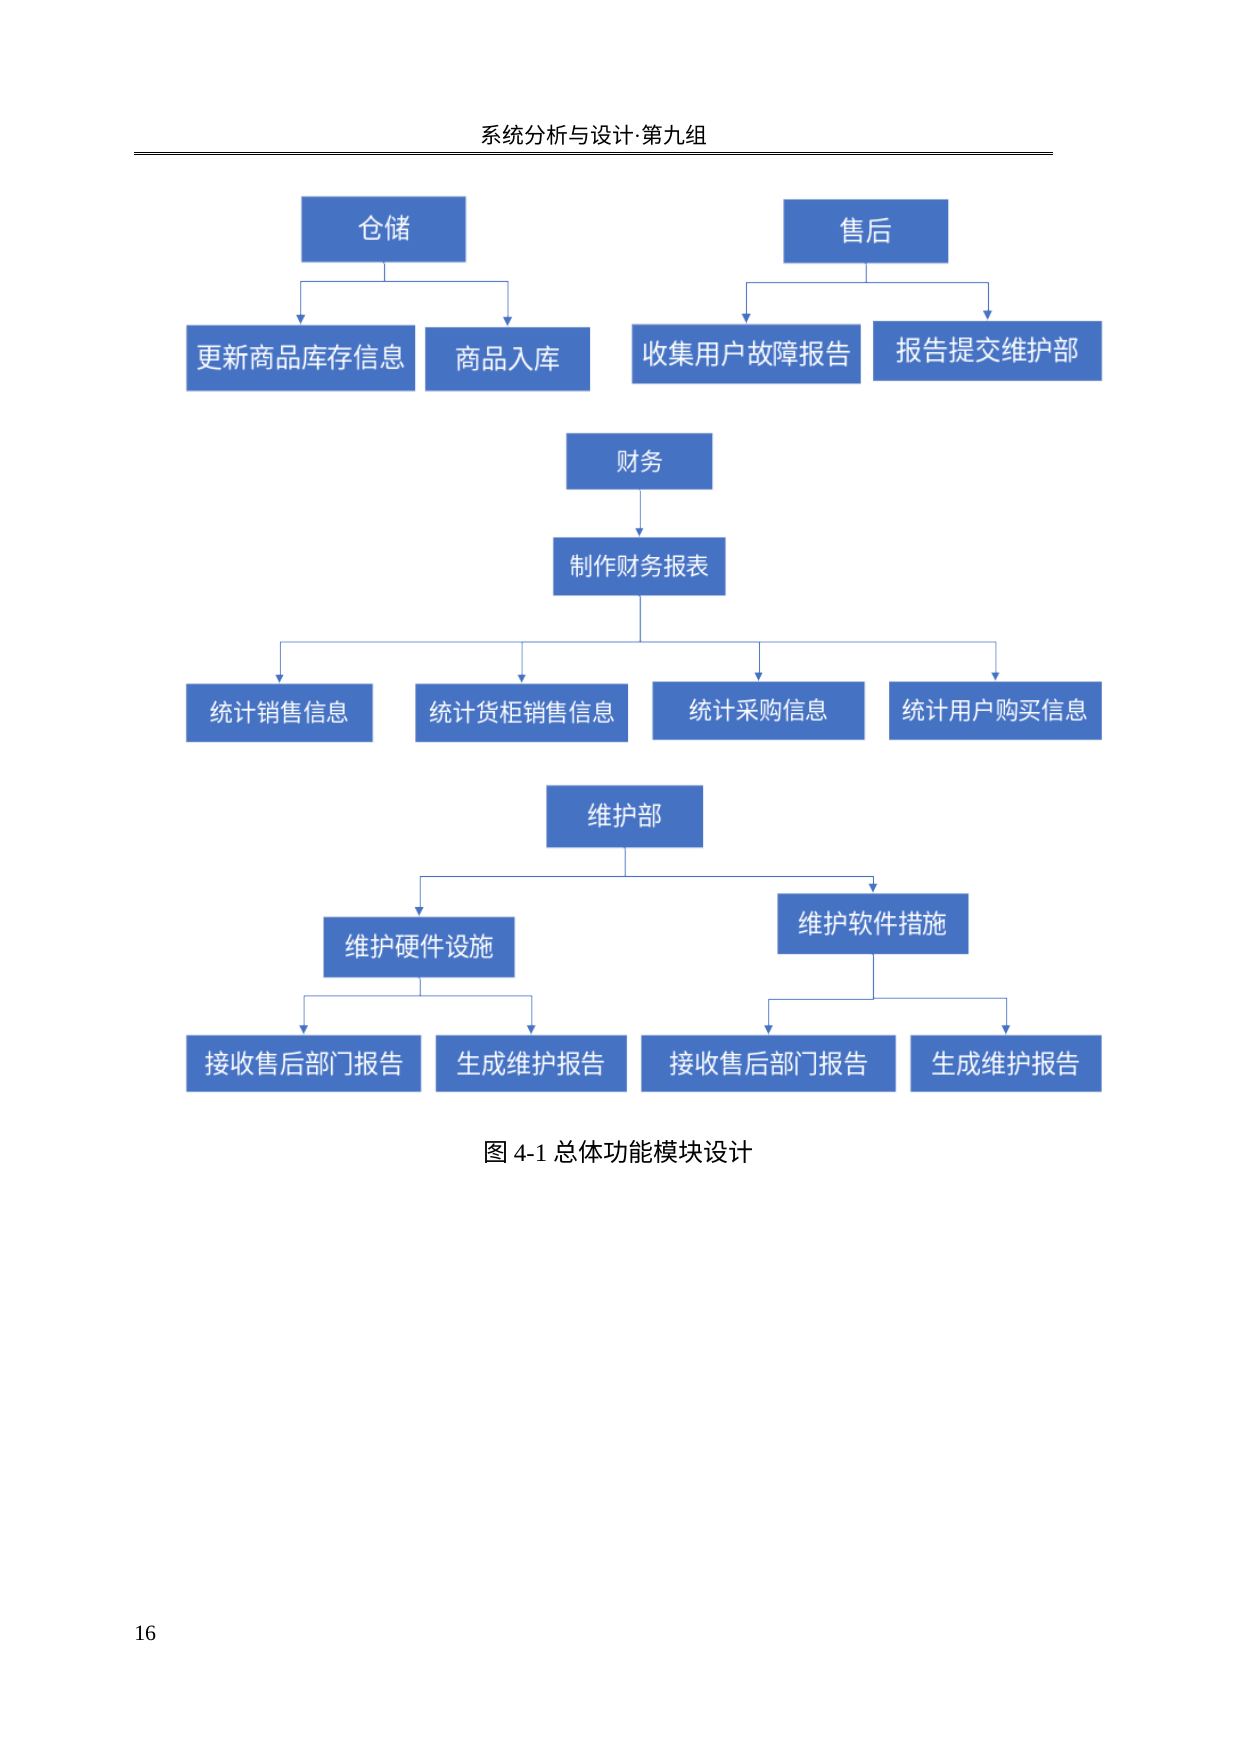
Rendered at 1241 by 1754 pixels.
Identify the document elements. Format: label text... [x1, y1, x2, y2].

text 图4-1 总体功能模块设计 [134, 1133, 1053, 1169]
